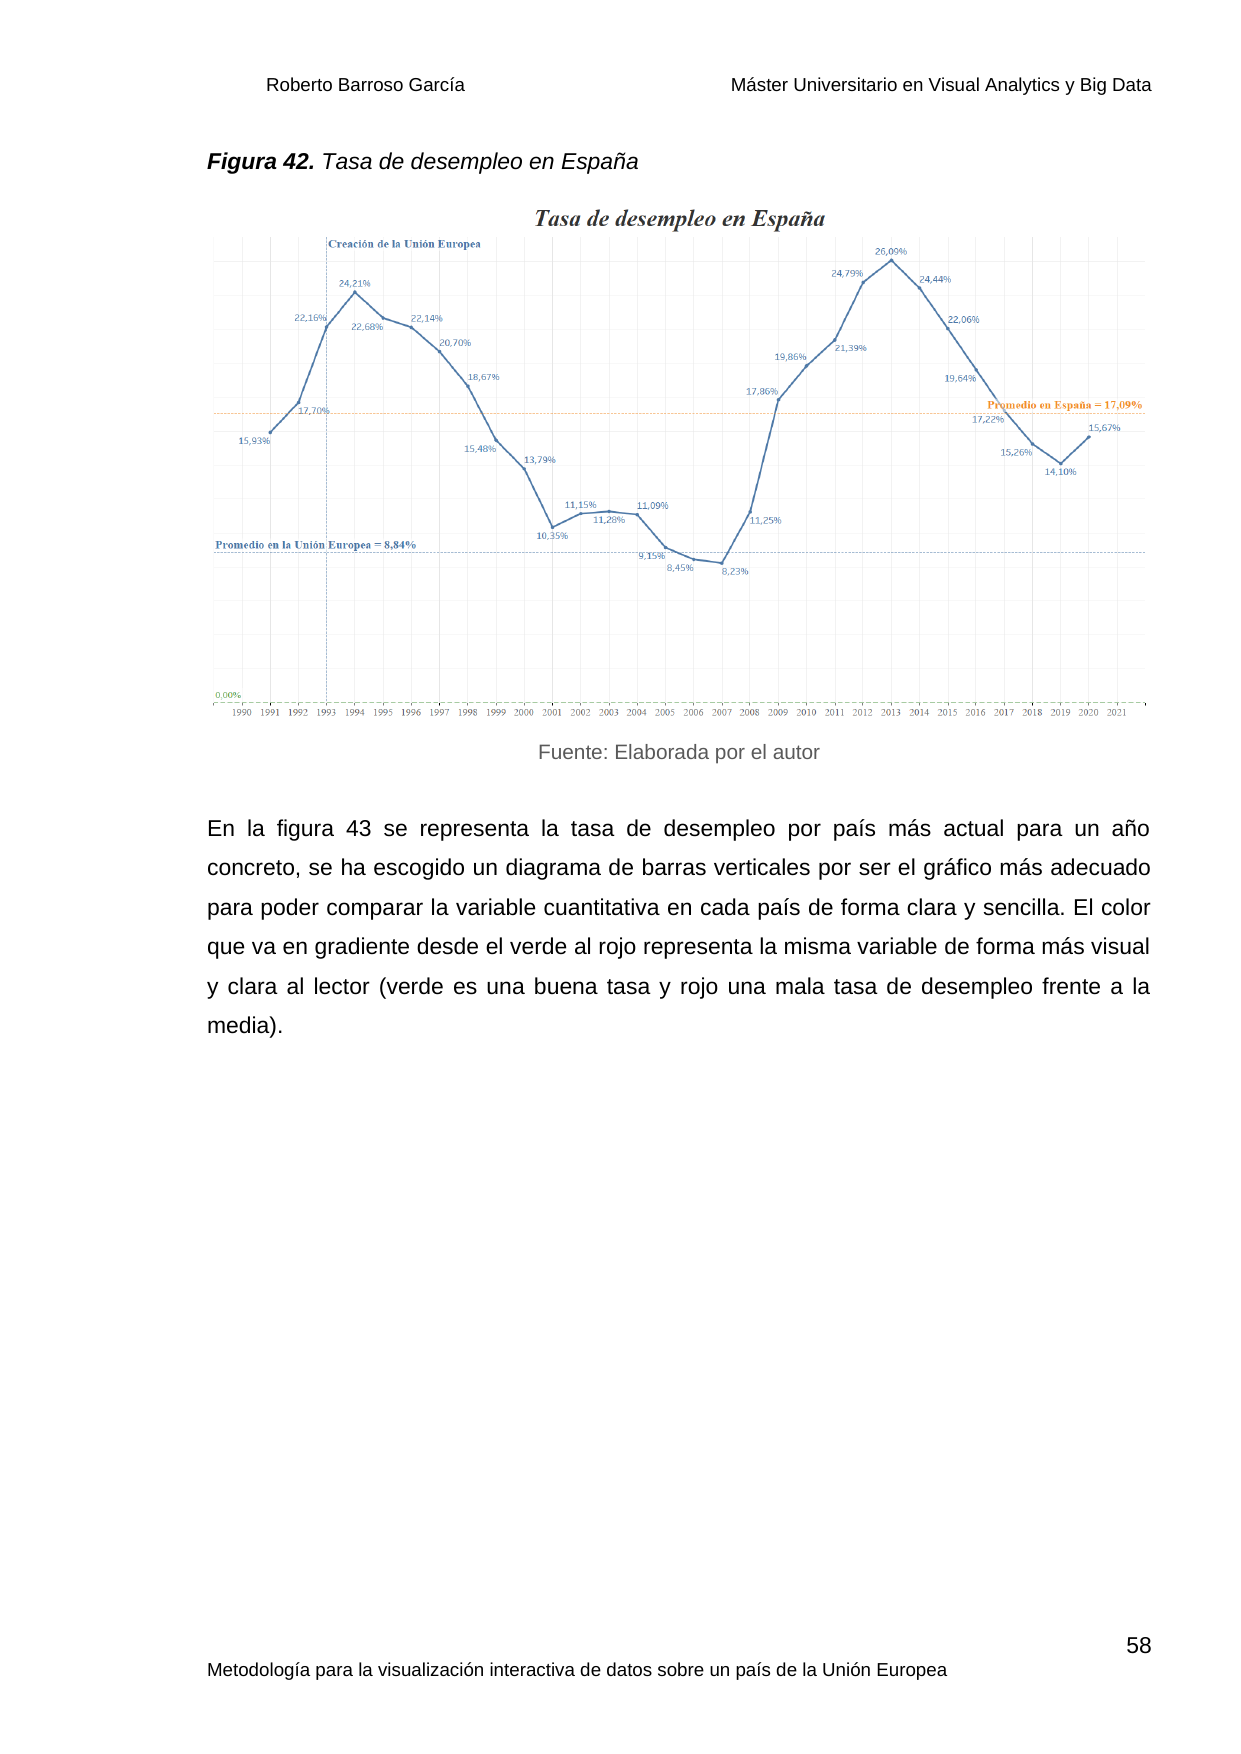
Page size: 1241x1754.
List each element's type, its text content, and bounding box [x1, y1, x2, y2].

text Figura 42. Tasa de desempleo en España [207, 148, 1152, 174]
text Fuente: Elaborada por el autor [207, 739, 1152, 763]
picture [206, 195, 1152, 727]
text En la figura 43 se representa la tasa de desempleo por país más actual para un año concreto, se ha escogido un diagrama de barras verticales por ser el gráfico más adecuado para poder comparar la variable cuantitativa en cada país de forma clara y sencilla. El color que va en gradiente desde el verde al rojo representa la misma variable de forma más visual y clara al lector (verde es una buena tasa y rojo una mala tasa de desempleo frente a la media). [207, 815, 1152, 1039]
